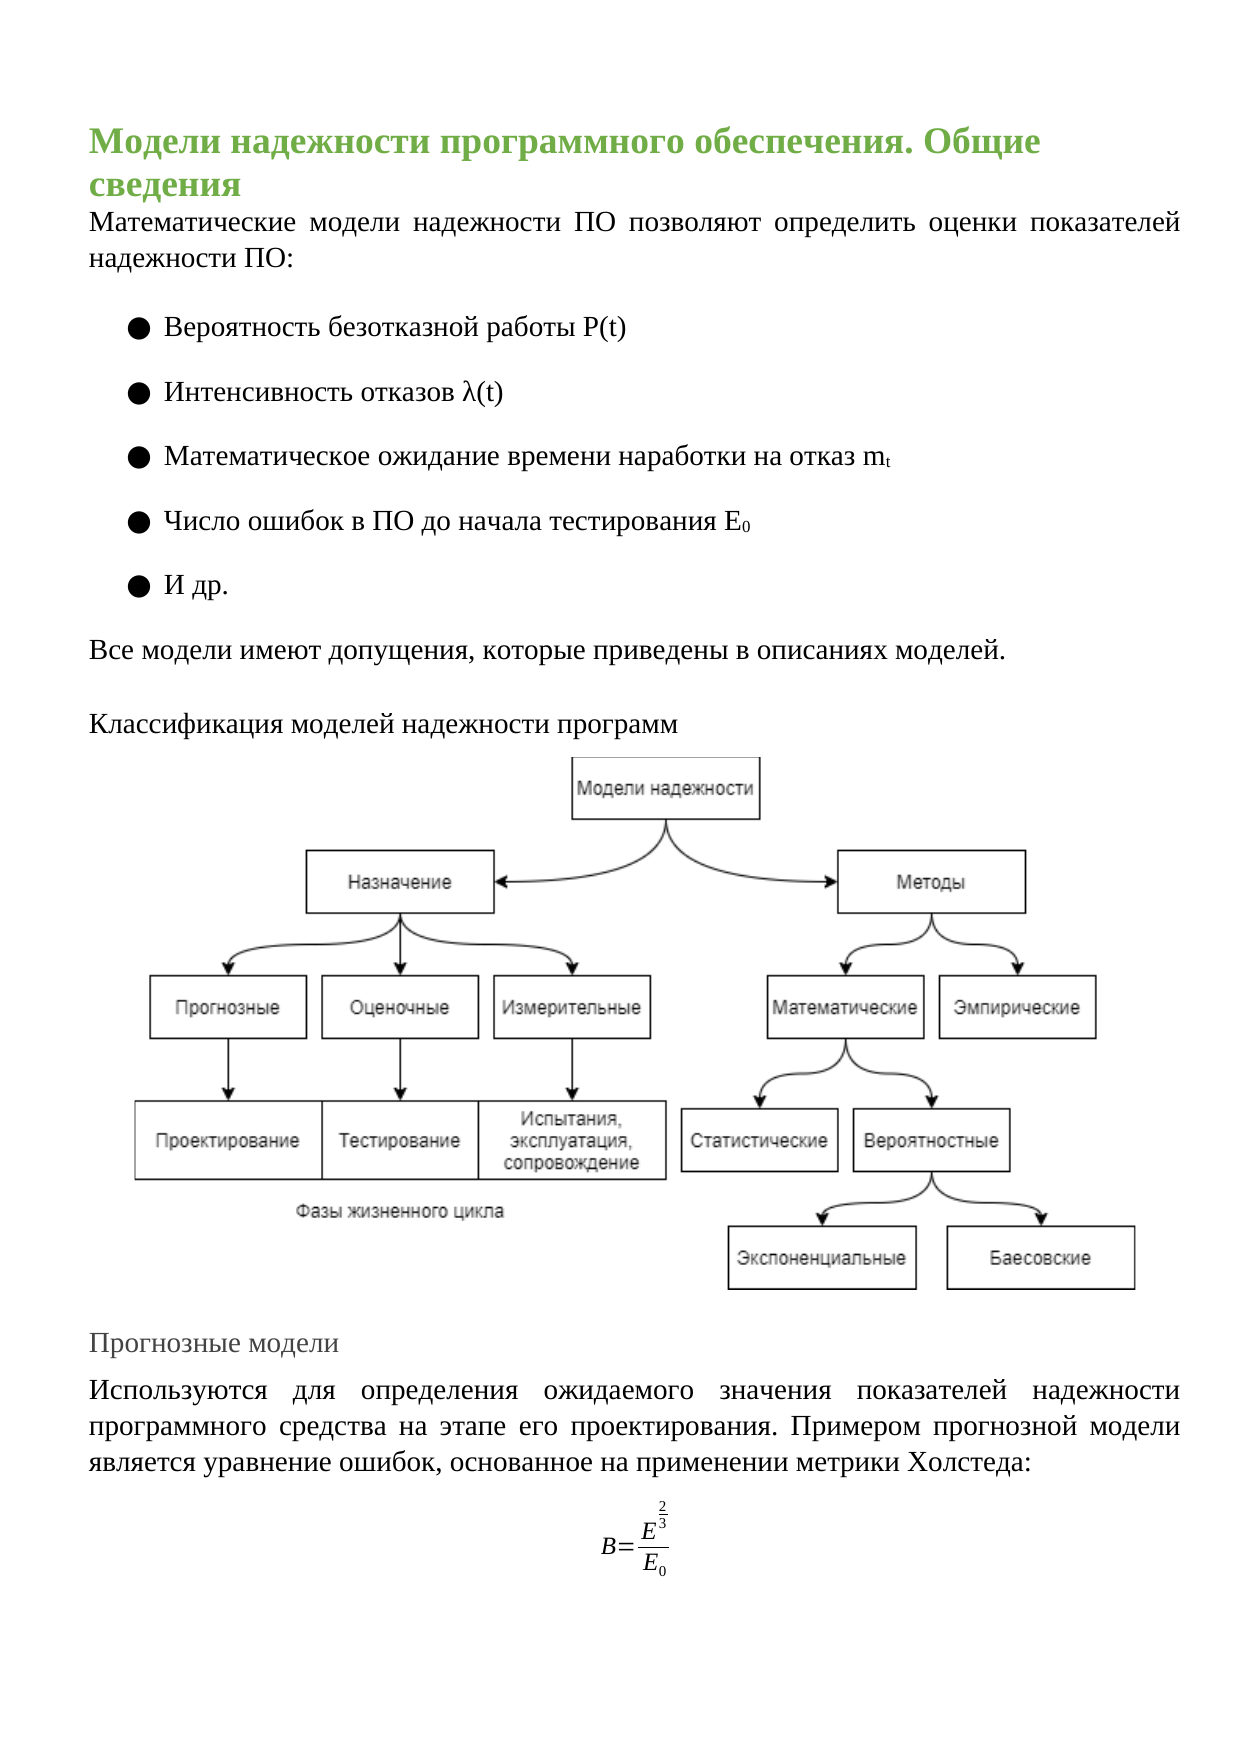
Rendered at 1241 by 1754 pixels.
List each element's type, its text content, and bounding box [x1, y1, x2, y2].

picture [134, 757, 1136, 1290]
text Используются для определения ожидаемого значения показателей надежности программного средства на этапе его проектирования. Примером прогнозной модели является уравнение ошибок, основанное на применении метрики Холстеда: [89, 1372, 1181, 1478]
list Число ошибок в ПО до начала тестирования E0 [126, 487, 1181, 547]
text Модели надежности программного обеспечения. Общие сведения [89, 118, 1181, 204]
text Классификация моделей надежности программ [89, 706, 1181, 739]
text Математические модели надежности ПО позволяют определить оценки показателей надежности ПО: [89, 204, 1181, 274]
text Прогнозные модели [89, 1325, 1181, 1358]
text Все модели имеют допущения, которые приведены в описаниях моделей. [89, 632, 1181, 666]
list Математическое ожидание времени наработки на отказ mt [126, 422, 1181, 482]
list Вероятность безотказной работы P(t) [126, 293, 1181, 353]
list Интенсивность отказов λ(t) [126, 358, 1181, 418]
list И др. [126, 551, 1181, 611]
